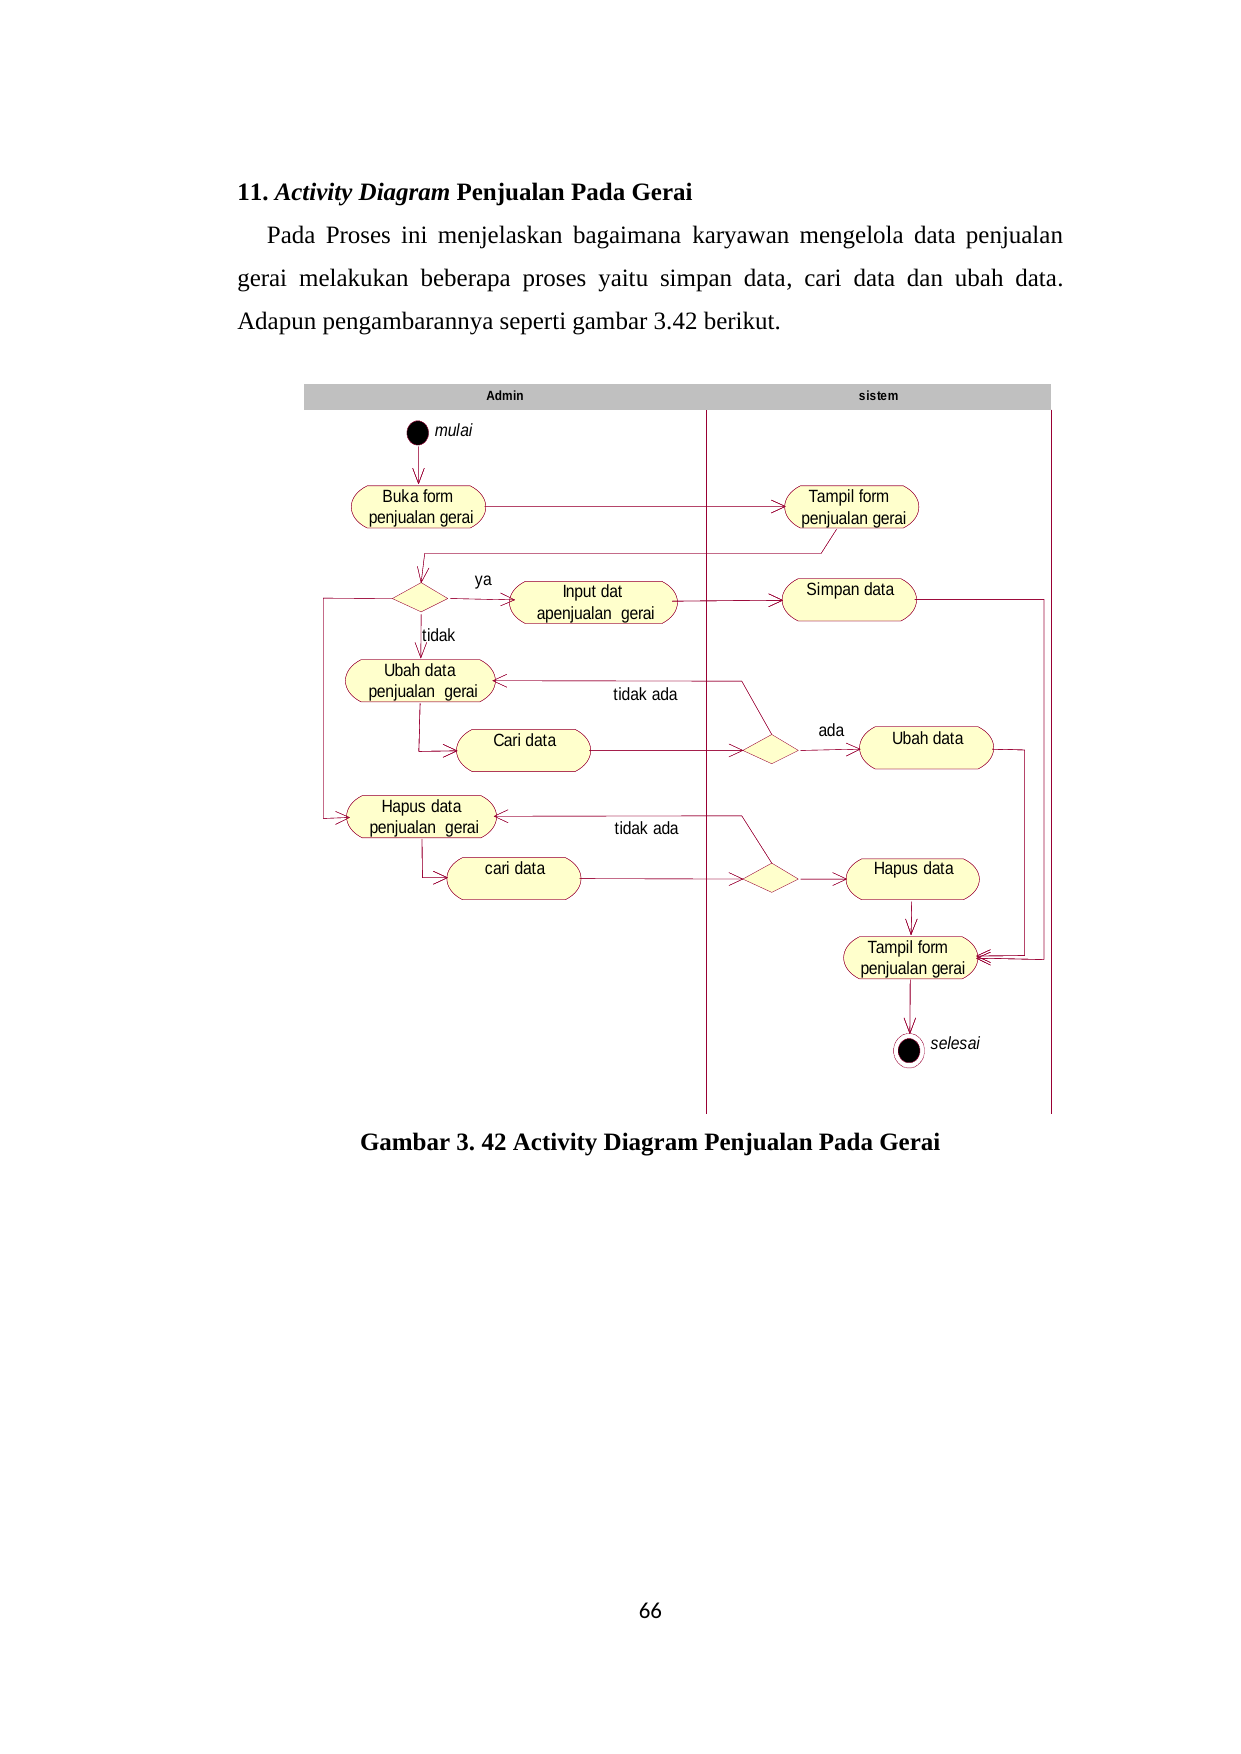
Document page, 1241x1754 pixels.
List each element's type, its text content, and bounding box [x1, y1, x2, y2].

text Gambar 3. 42 Activity Diagram Penjualan Pada Gerai [237, 1127, 1063, 1156]
text Pada Proses ini menjelaskan bagaimana karyawan mengelola data penjualan gerai melakukan beberapa proses yaitu simpan data, cari data dan ubah data. Adapun pengambarannya seperti gambar 3.42 berikut. [237, 220, 1063, 335]
list Activity Diagram Penjualan Pada Gerai [237, 177, 1063, 206]
